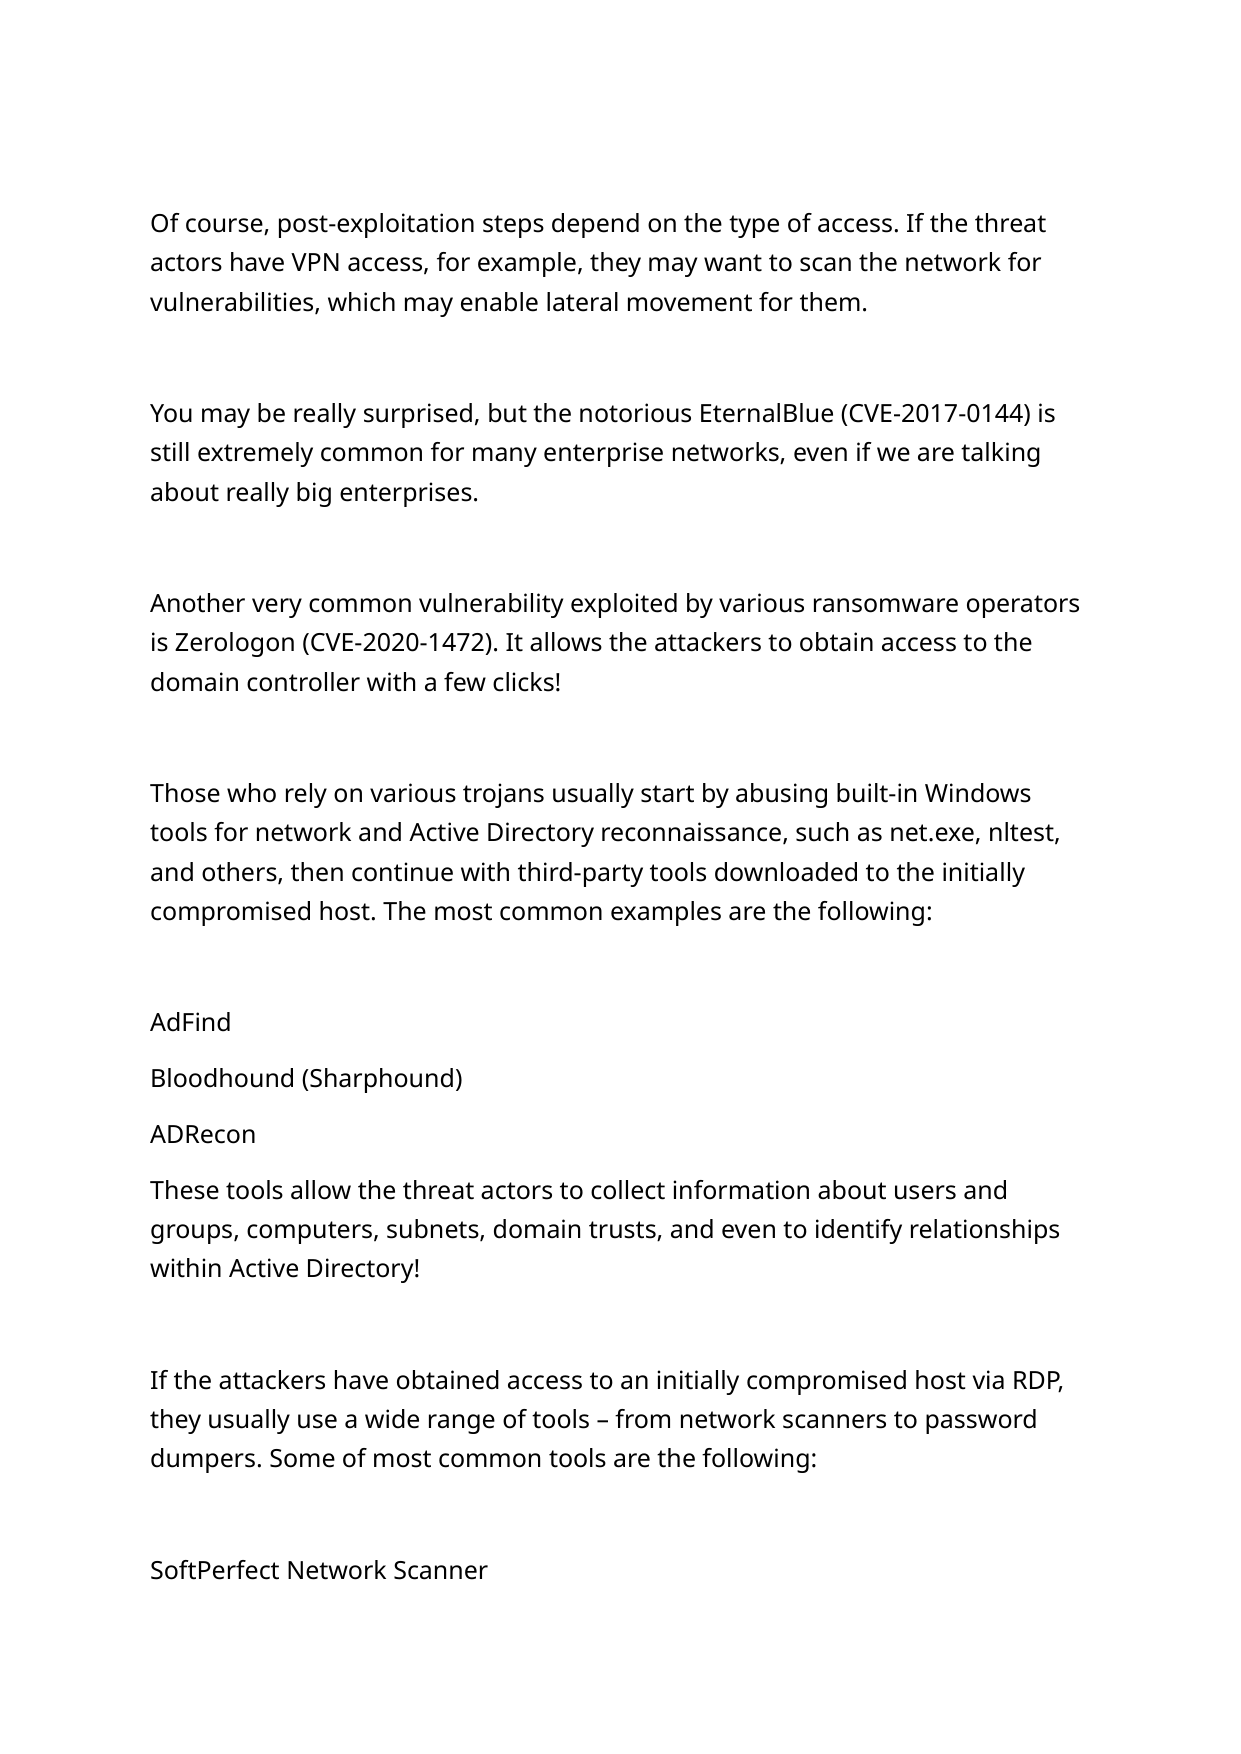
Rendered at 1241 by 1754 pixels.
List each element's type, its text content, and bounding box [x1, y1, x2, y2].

text Those who rely on various trojans usually start by abusing built-in Windows tools for network and Active Directory reconnaissance, such as net.exe, nltest, and others, then continue with third-party tools downloaded to the initially compromised host. The most common examples are the following: [150, 776, 1090, 927]
text Of course, post-exploitation steps depend on the type of access. If the threat actors have VPN access, for example, they may want to scan the network for vulnerabilities, which may enable lateral movement for them. [150, 206, 1090, 318]
text ADRecon [150, 1117, 1090, 1151]
text Another very common vulnerability exploited by various ransomware operators is Zerologon (CVE-2020-1472). It allows the attackers to obtain access to the domain controller with a few clicks! [150, 586, 1090, 698]
text AdFind [150, 1005, 1090, 1039]
text If the attackers have obtained access to an initially compromised host via RDP, they usually use a wide range of tools – from network scanners to password dumpers. Some of most common tools are the following: [150, 1362, 1090, 1475]
text You may be really surprised, but the notorious EternalBlue (CVE-2017-0144) is still extremely common for many enterprise networks, even if we are talking about really big enterprises. [150, 396, 1090, 508]
text SoftPerfect Network Scanner [150, 1552, 1090, 1587]
text Bloodhound (Sharphound) [150, 1061, 1090, 1095]
text These tools allow the threat actors to collect information about users and groups, computers, subnets, domain trusts, and even to identify relationships within Active Directory! [150, 1172, 1090, 1285]
